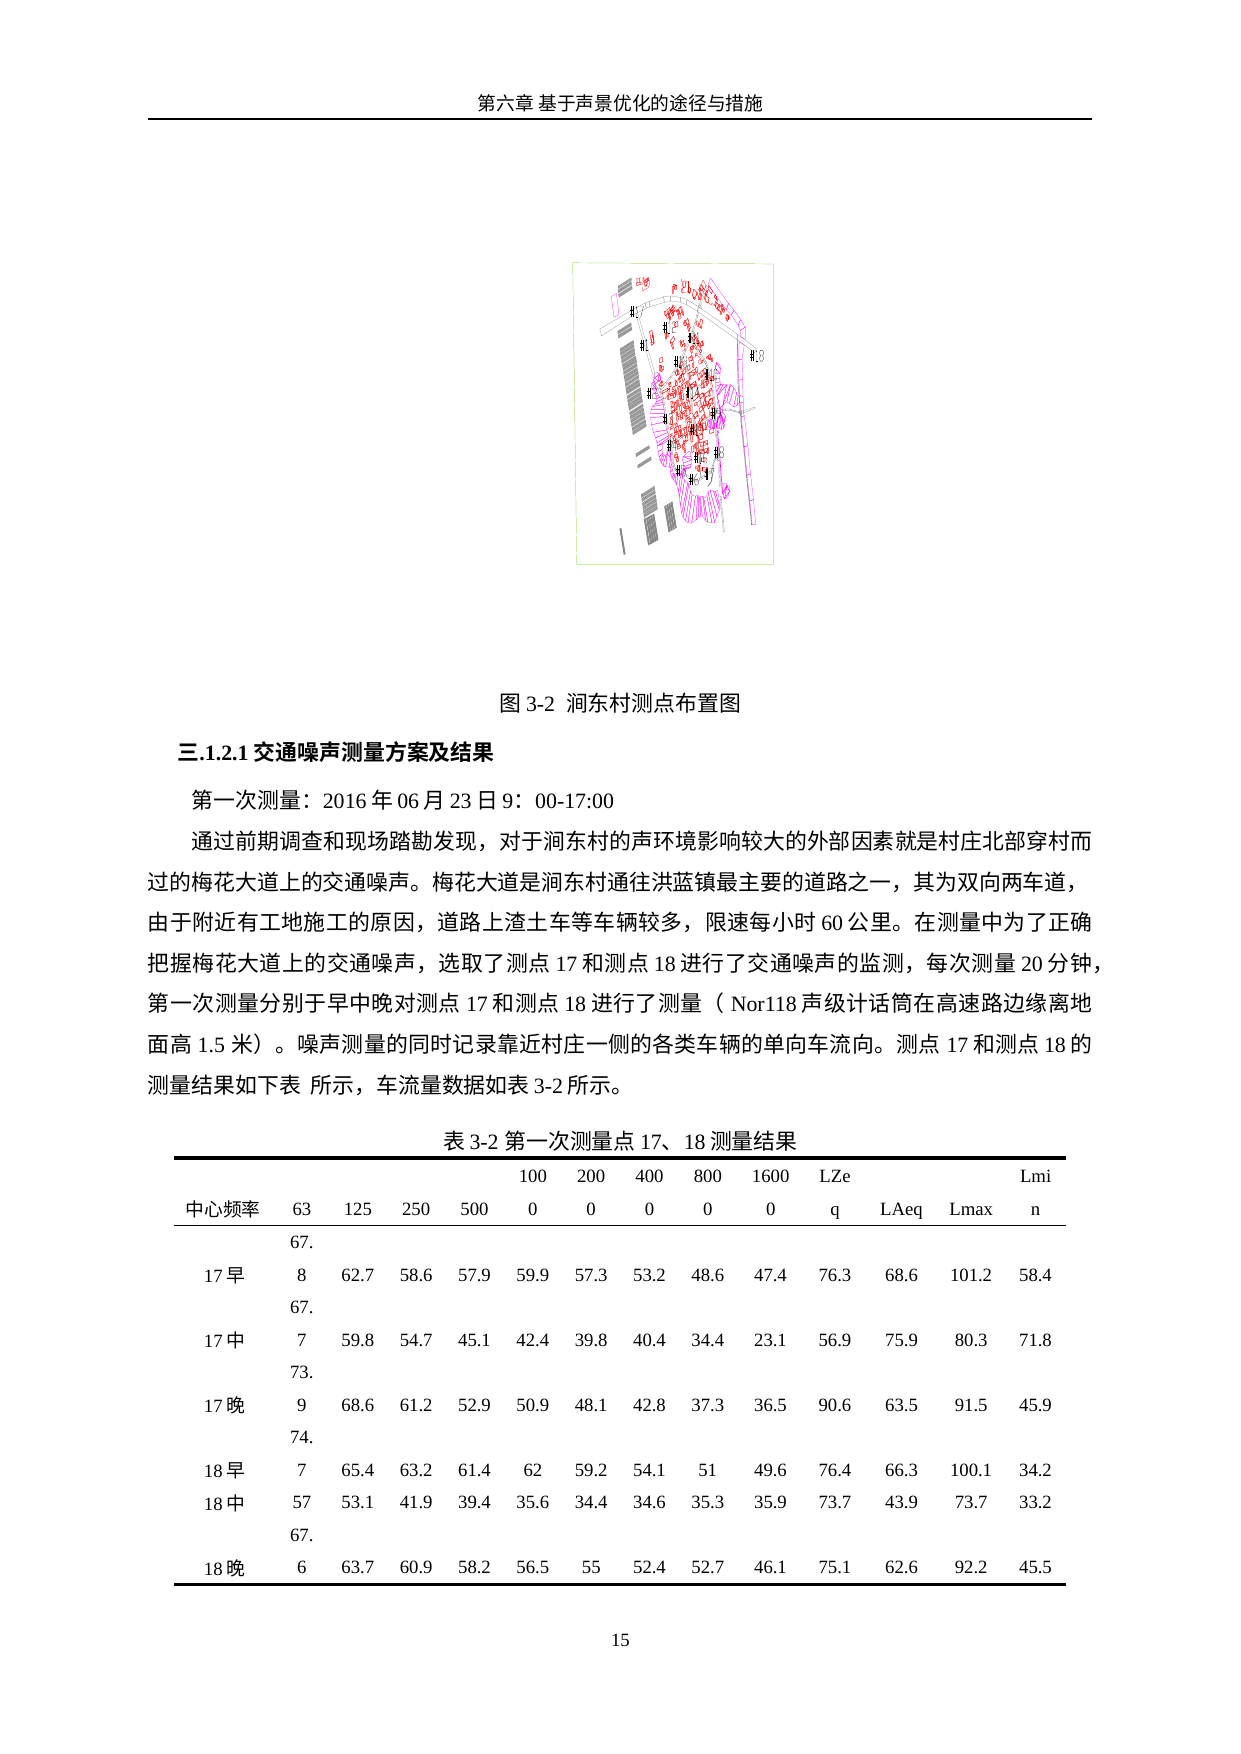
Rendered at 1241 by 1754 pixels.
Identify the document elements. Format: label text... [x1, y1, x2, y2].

text 图3-2 涧东村测点布置图 [148, 686, 1092, 718]
table_header 4000 [620, 1160, 678, 1224]
table_cell 17晚 [174, 1356, 274, 1421]
table_cell 60.9 [387, 1518, 445, 1583]
table_cell 43.9 [865, 1486, 937, 1518]
table_cell 46.1 [737, 1518, 804, 1583]
table_header 16000 [737, 1160, 804, 1224]
table_header LAeq [865, 1160, 937, 1224]
table_cell 39.4 [445, 1486, 503, 1518]
table_cell 73.7 [937, 1486, 1004, 1518]
table_cell 74.7 [275, 1421, 328, 1486]
table_header 1000 [504, 1160, 562, 1224]
table_cell 37.3 [678, 1356, 737, 1421]
table_cell 55 [562, 1518, 620, 1583]
table_cell 17早 [174, 1226, 274, 1291]
table_cell 73.7 [804, 1486, 865, 1518]
table_cell 62.7 [329, 1226, 387, 1291]
table_cell 18早 [174, 1421, 274, 1486]
text 第一次测量：2016年06月23日9：00-17:00 [148, 783, 1092, 816]
table_cell 53.1 [329, 1486, 387, 1518]
table_cell 52.4 [620, 1518, 678, 1583]
table_cell 52.7 [678, 1518, 737, 1583]
table_cell 18中 [174, 1486, 274, 1518]
table_cell 18晚 [174, 1518, 274, 1583]
table_cell 56.5 [504, 1518, 562, 1583]
table_cell 50.9 [504, 1356, 562, 1421]
table_cell 33.2 [1005, 1486, 1066, 1518]
table_cell 42.8 [620, 1356, 678, 1421]
table_cell 48.1 [562, 1356, 620, 1421]
table_cell 68.6 [329, 1356, 387, 1421]
table_cell 57 [275, 1486, 328, 1518]
table_cell 58.6 [387, 1226, 445, 1291]
table_header 250 [387, 1160, 445, 1224]
table_cell 23.1 [737, 1291, 804, 1356]
table_cell 17中 [174, 1291, 274, 1356]
table_cell 67.7 [275, 1291, 328, 1356]
table_cell 41.9 [387, 1486, 445, 1518]
table_cell 34.4 [562, 1486, 620, 1518]
table_cell 35.3 [678, 1486, 737, 1518]
table_cell 57.9 [445, 1226, 503, 1291]
table_header Lmin [1005, 1160, 1066, 1224]
text 表3-2 第一次测量点17、18测量结果 [148, 1124, 1092, 1156]
table_cell 40.4 [620, 1291, 678, 1356]
table_header 500 [445, 1160, 503, 1224]
table_cell 52.9 [445, 1356, 503, 1421]
table_header 63 [275, 1160, 328, 1224]
table_cell 61.4 [445, 1421, 503, 1486]
table_cell 68.6 [865, 1226, 937, 1291]
table_cell 76.3 [804, 1226, 865, 1291]
table_cell 62.6 [865, 1518, 937, 1583]
table_cell 59.9 [504, 1226, 562, 1291]
table_cell 92.2 [937, 1518, 1004, 1583]
table_header LZeq [804, 1160, 865, 1224]
table_cell 71.8 [1005, 1291, 1066, 1356]
table_cell 62 [504, 1421, 562, 1486]
table_cell 63.7 [329, 1518, 387, 1583]
table_cell 48.6 [678, 1226, 737, 1291]
table_cell 34.6 [620, 1486, 678, 1518]
text 通过前期调查和现场踏勘发现，对于涧东村的声环境影响较大的外部因素就是村庄北部穿村而过的梅花大道上的交通噪声。梅花大道是涧东村通往洪蓝镇最主要的道路之一，其为双向两车道，由于附近有工地施工的原因，道路上渣土车等车辆较多，限速每小时60公里。在测量中为了正确把握梅花大道上的交通噪声，选取了测点17和测点18进行了交通噪声的监测，每次测量20分钟，第一次测量分别于早中晚对测点17和测点18进行了测量（ Nor118声级计话筒在高速路边缘离地面高 1.5 米）。噪声测量的同时记录靠近村庄一侧的各类车辆的单向车流向。测点17和测点18的测量结果如下表 所示，车流量数据如表3-2所示。 [148, 823, 1092, 1100]
table_cell 45.5 [1005, 1518, 1066, 1583]
table_cell 49.6 [737, 1421, 804, 1486]
table_cell 75.9 [865, 1291, 937, 1356]
table_cell 91.5 [937, 1356, 1004, 1421]
table_cell 35.6 [504, 1486, 562, 1518]
table_cell 58.4 [1005, 1226, 1066, 1291]
table_cell 101.2 [937, 1226, 1004, 1291]
table_cell 100.1 [937, 1421, 1004, 1486]
table_cell 73.9 [275, 1356, 328, 1421]
table_cell 54.7 [387, 1291, 445, 1356]
table_cell 39.8 [562, 1291, 620, 1356]
table_cell 66.3 [865, 1421, 937, 1486]
table_cell 59.8 [329, 1291, 387, 1356]
table_cell 34.4 [678, 1291, 737, 1356]
table_cell 63.2 [387, 1421, 445, 1486]
table_cell 59.2 [562, 1421, 620, 1486]
table_header 125 [329, 1160, 387, 1224]
table_cell 45.1 [445, 1291, 503, 1356]
table_cell 80.3 [937, 1291, 1004, 1356]
table_cell 47.4 [737, 1226, 804, 1291]
table_cell 57.3 [562, 1226, 620, 1291]
table_cell 36.5 [737, 1356, 804, 1421]
table_header 2000 [562, 1160, 620, 1224]
table_cell 61.2 [387, 1356, 445, 1421]
table_cell 58.2 [445, 1518, 503, 1583]
table_cell 65.4 [329, 1421, 387, 1486]
table_cell 76.4 [804, 1421, 865, 1486]
table_cell 42.4 [504, 1291, 562, 1356]
text 交通噪声测量方案及结果 [177, 734, 1092, 767]
table_header 8000 [678, 1160, 737, 1224]
table_cell 75.1 [804, 1518, 865, 1583]
table_cell 54.1 [620, 1421, 678, 1486]
table_cell 63.5 [865, 1356, 937, 1421]
table_cell 56.9 [804, 1291, 865, 1356]
table_cell 67.8 [275, 1226, 328, 1291]
table_cell 90.6 [804, 1356, 865, 1421]
table_cell 53.2 [620, 1226, 678, 1291]
table_cell 45.9 [1005, 1356, 1066, 1421]
table_cell 35.9 [737, 1486, 804, 1518]
table_cell 67.6 [275, 1518, 328, 1583]
table_header 中心频率 [174, 1160, 274, 1224]
table_cell 34.2 [1005, 1421, 1066, 1486]
table_header Lmax [937, 1160, 1004, 1224]
table_cell 51 [678, 1421, 737, 1486]
